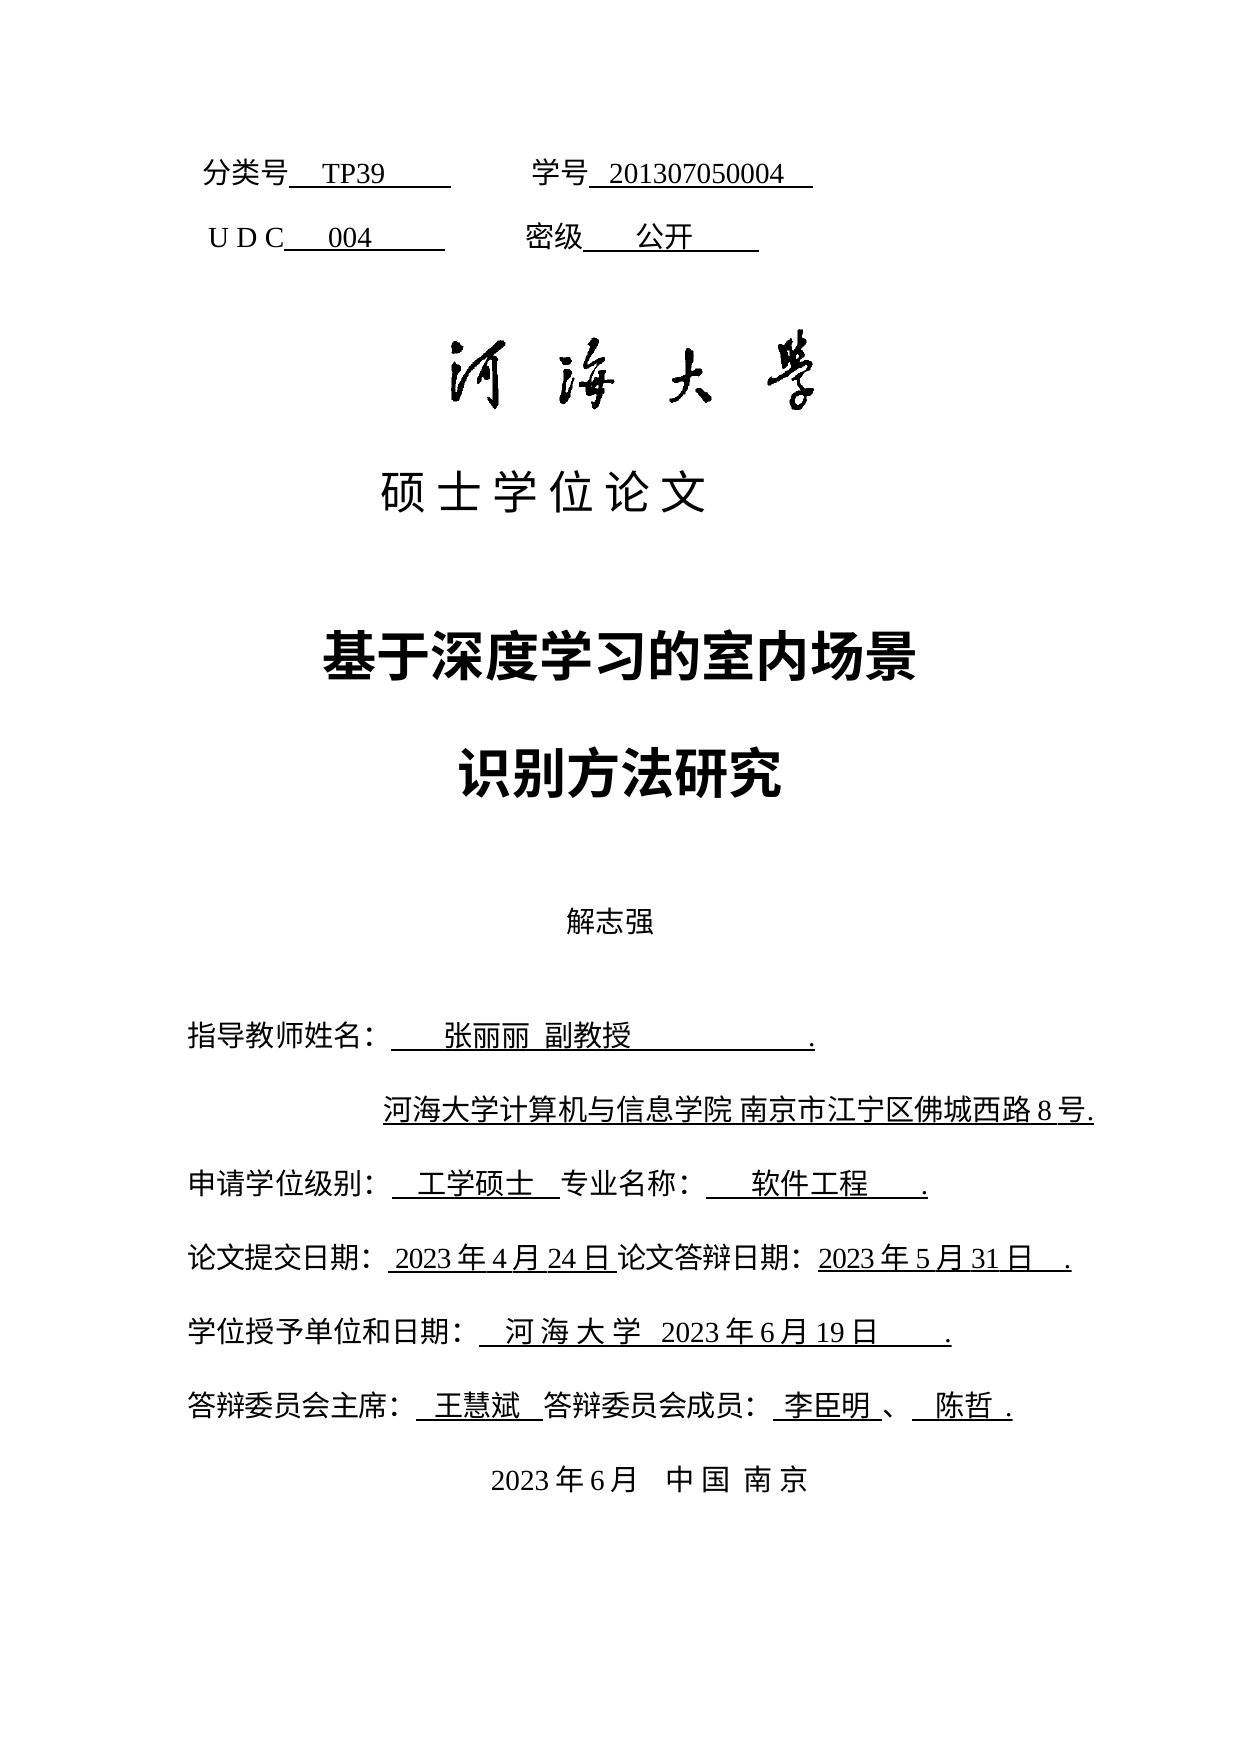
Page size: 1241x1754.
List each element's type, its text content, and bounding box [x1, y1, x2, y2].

text 学位授予单位和日期： 河 海 大 学 2023年6月19日 . [187, 1309, 1142, 1351]
text 河海大学计算机与信息学院 南京市江宁区佛城西路8号. [187, 1087, 1142, 1129]
text 申请学位级别： 工学硕士 专业名称： 软件工程 . [187, 1161, 1142, 1203]
text 2023年6月 中 国 南 京 [187, 1457, 1053, 1499]
text 答辩委员会主席： 王慧斌 答辩委员会成员： 李臣明 、 陈哲 . [187, 1383, 1142, 1425]
text 基于深度学习的室内场景 [187, 613, 1053, 692]
text 指导教师姓名： 张丽丽 副教授 . [187, 1013, 1142, 1055]
text 硕 士 学 位 论 文 [187, 457, 1142, 523]
picture [449, 327, 815, 412]
text 分类号 TP39 学号 201307050004 [187, 150, 1053, 192]
text 解志强 [187, 899, 1142, 941]
text 识别方法研究 [187, 731, 1053, 809]
text U D C 004 密级 公开 [187, 213, 1053, 256]
text 论文提交日期： 2023年4月24日 论文答辩日期：2023年5月31日 . [187, 1235, 1142, 1277]
